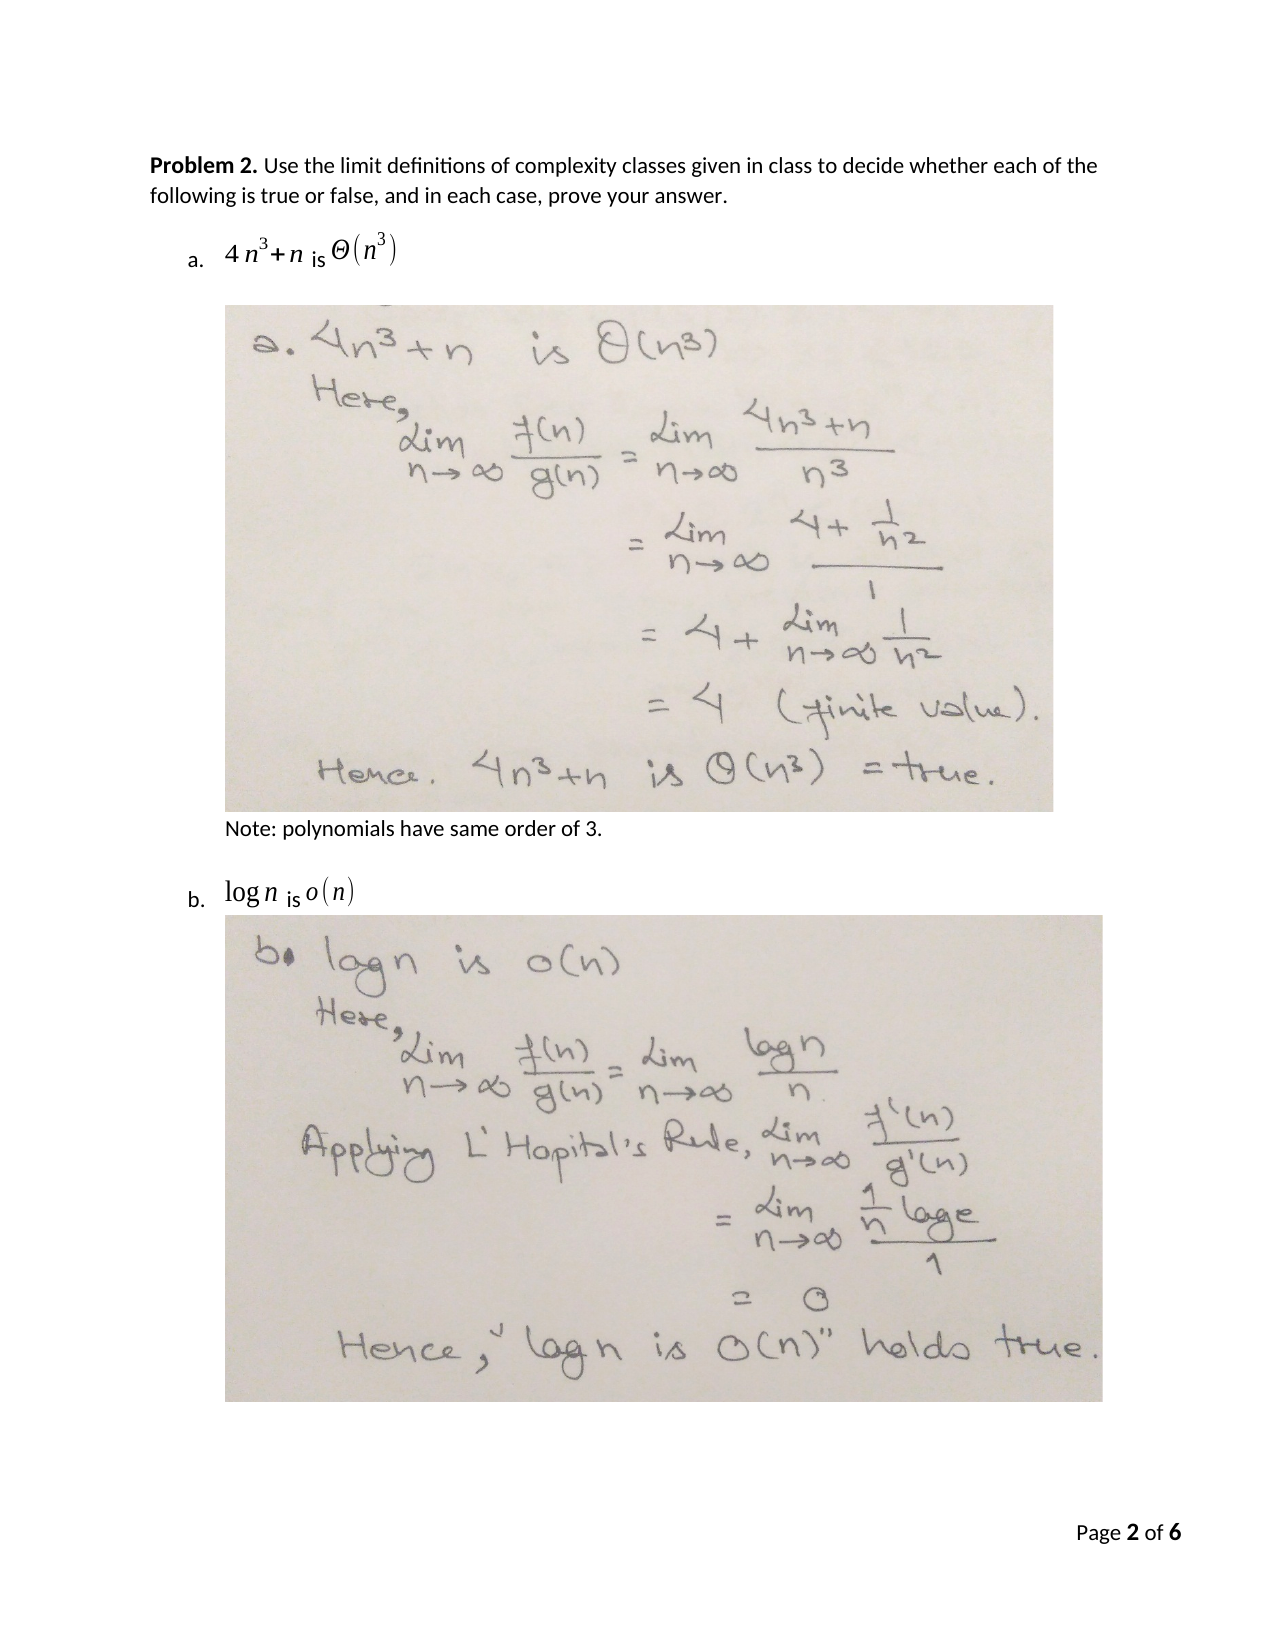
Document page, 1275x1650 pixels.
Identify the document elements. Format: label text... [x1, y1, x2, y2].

list is [187, 228, 1181, 273]
picture [225, 305, 1054, 812]
list Note: polynomials have same order of 3. [225, 814, 1181, 843]
text Problem 2. Use the limit definitions of complexity classes given in class to decide whether each of the following is true or false, and in each case, prove your answer. [150, 150, 1181, 209]
list is [187, 875, 1181, 913]
picture [225, 915, 1103, 1402]
